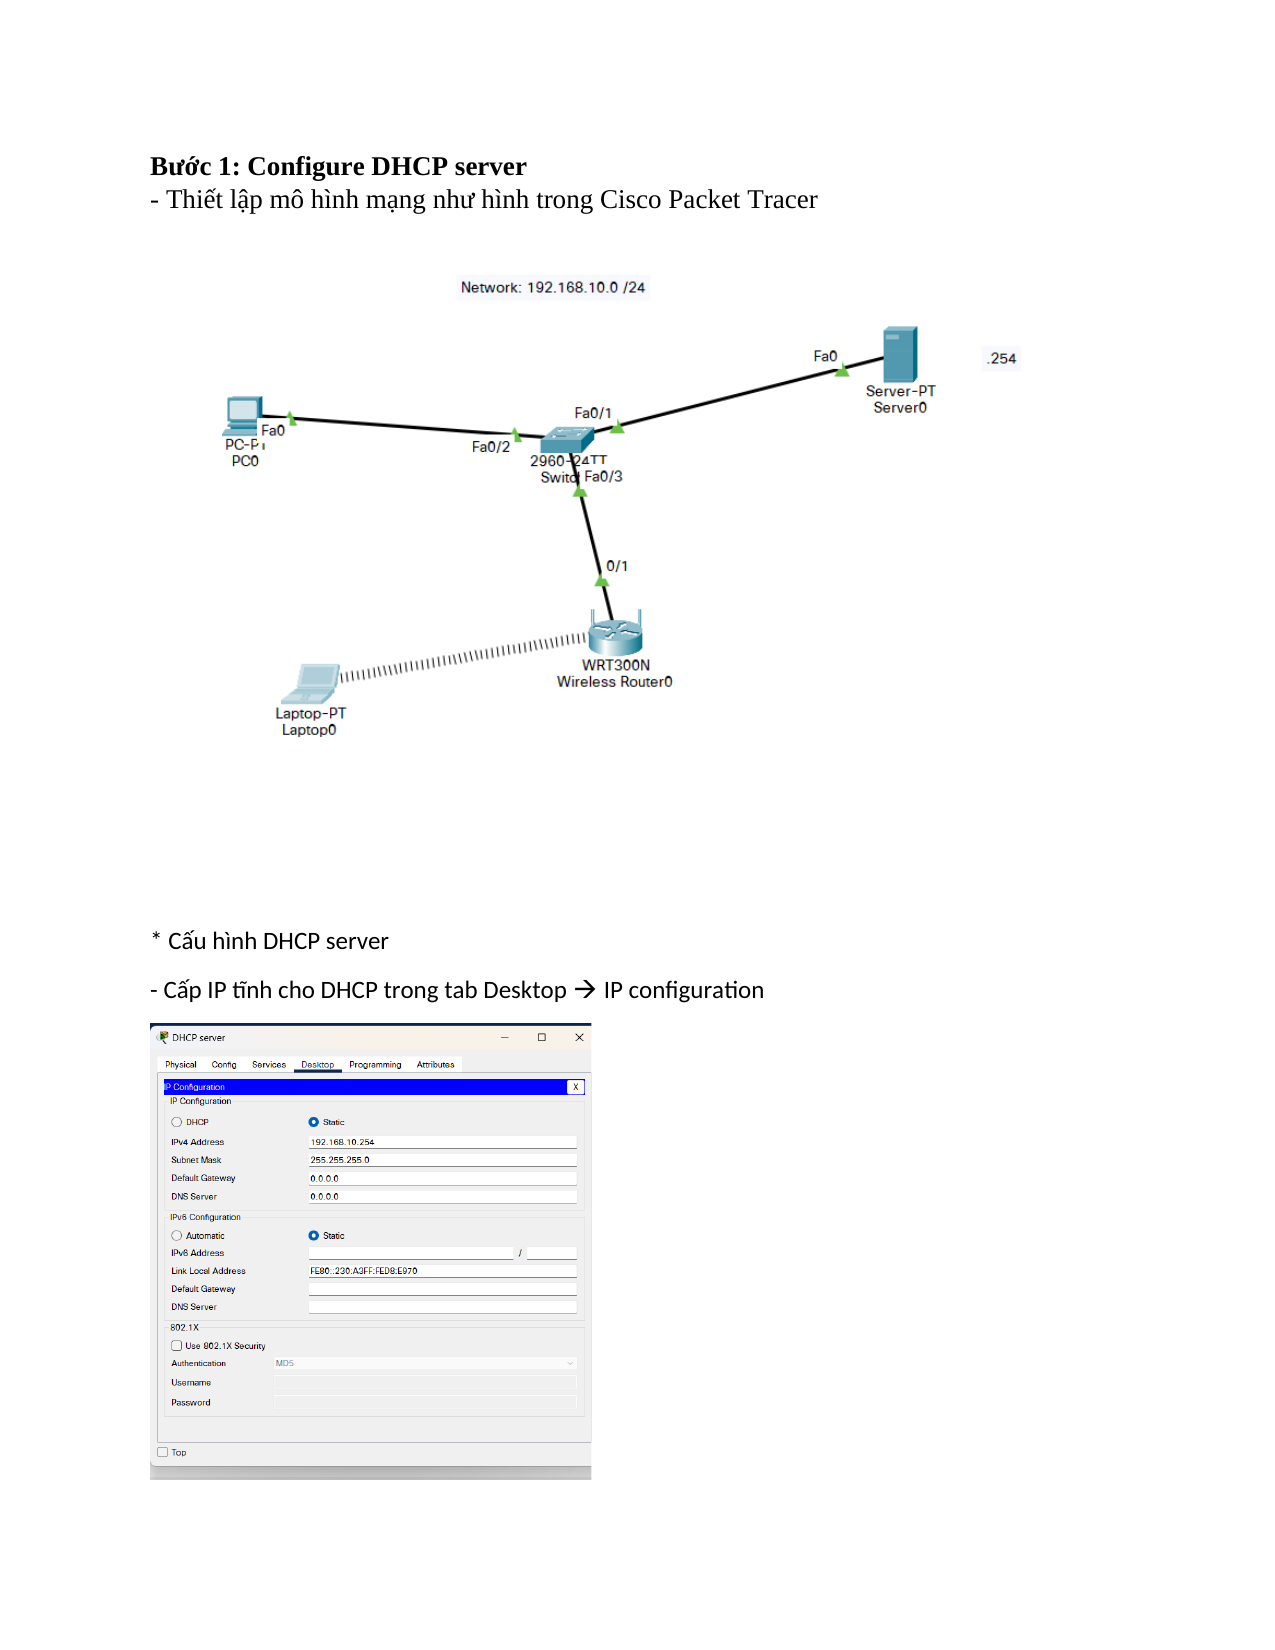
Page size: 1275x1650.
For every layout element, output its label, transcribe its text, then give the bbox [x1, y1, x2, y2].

picture [150, 1023, 592, 1480]
text Bước 1: Configure DHCP server [150, 150, 1125, 181]
text * Cấu hình DHCP server [150, 925, 1125, 956]
picture [150, 215, 1125, 760]
text - Cấp IP tĩnh cho DHCP trong tab Desktop IP configuration [150, 974, 1125, 1005]
text - Thiết lập mô hình mạng như hình trong Cisco Packet Tracer [150, 183, 1125, 214]
